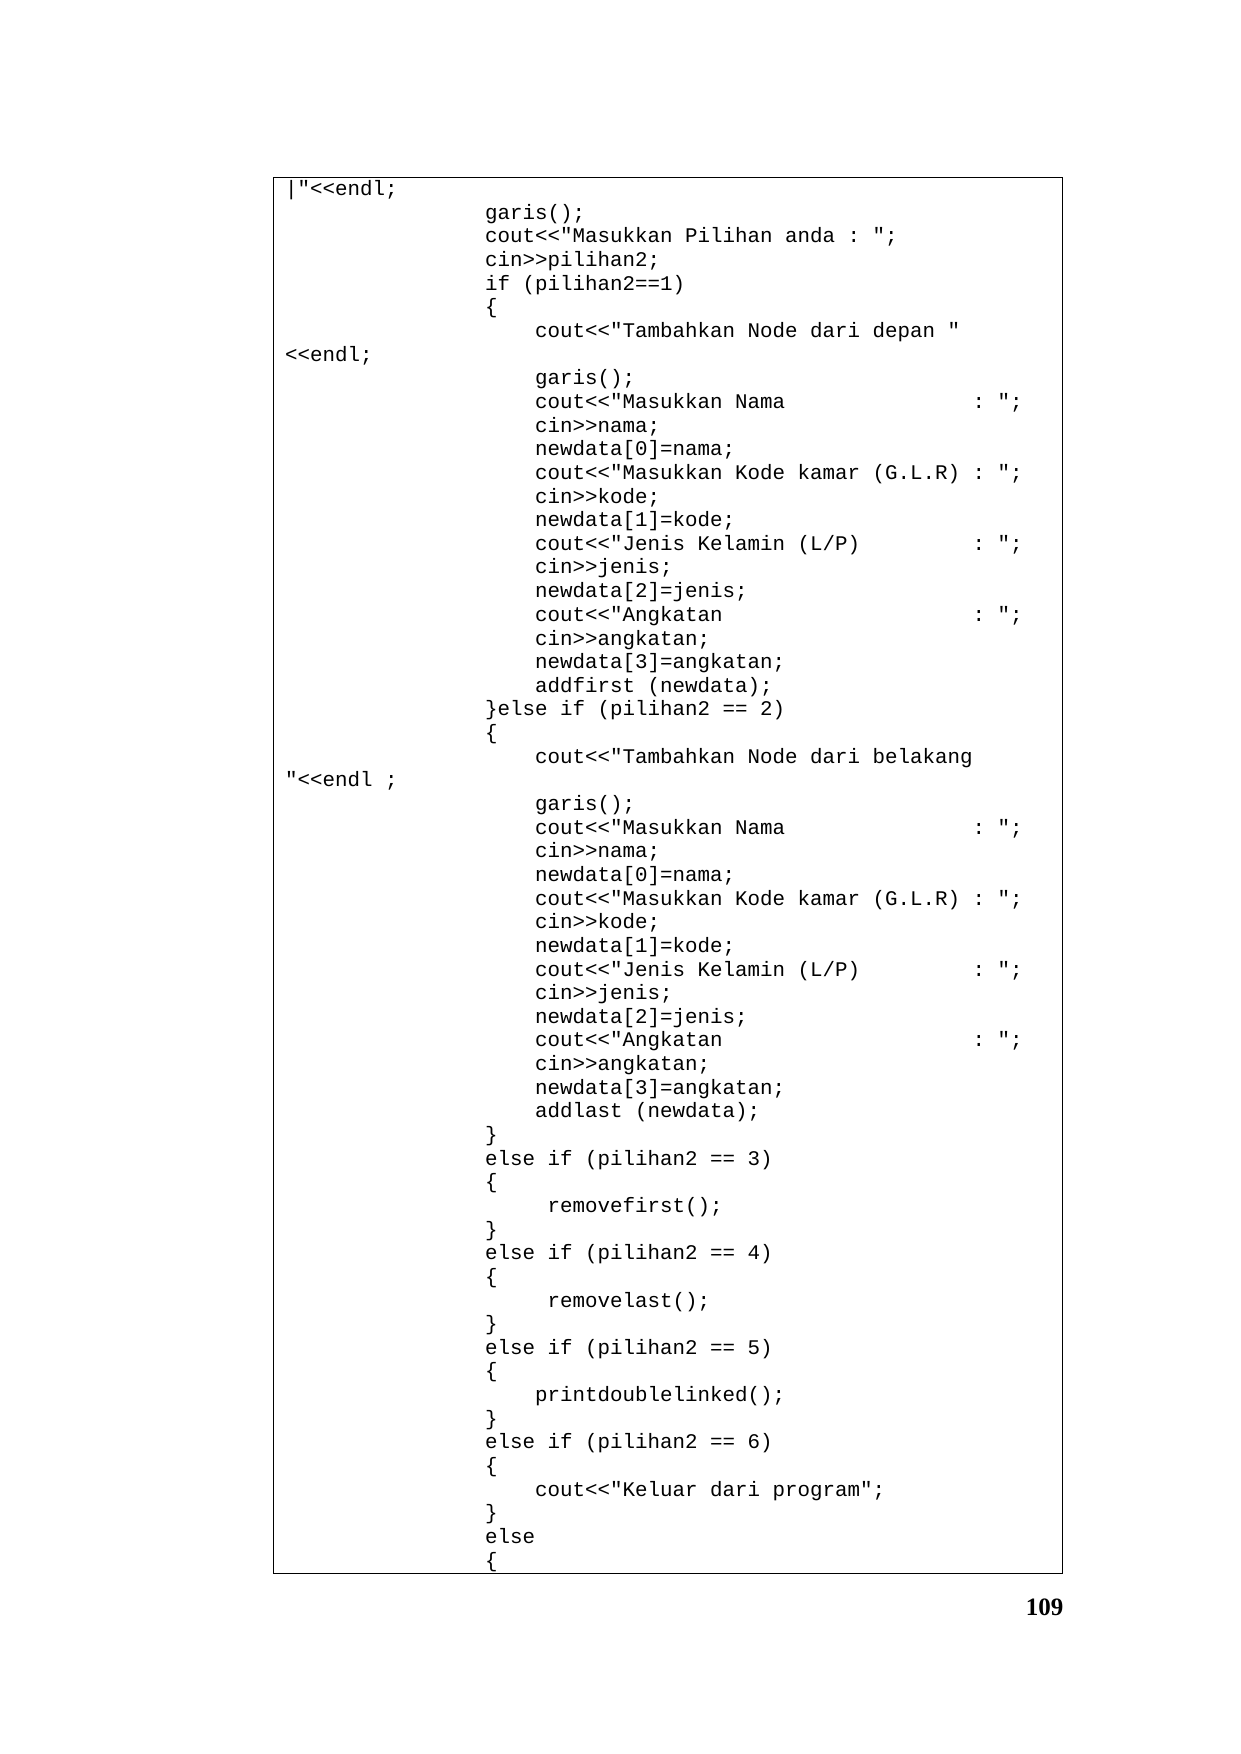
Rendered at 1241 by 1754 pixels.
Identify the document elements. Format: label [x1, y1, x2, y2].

table_header [274, 178, 1062, 1573]
